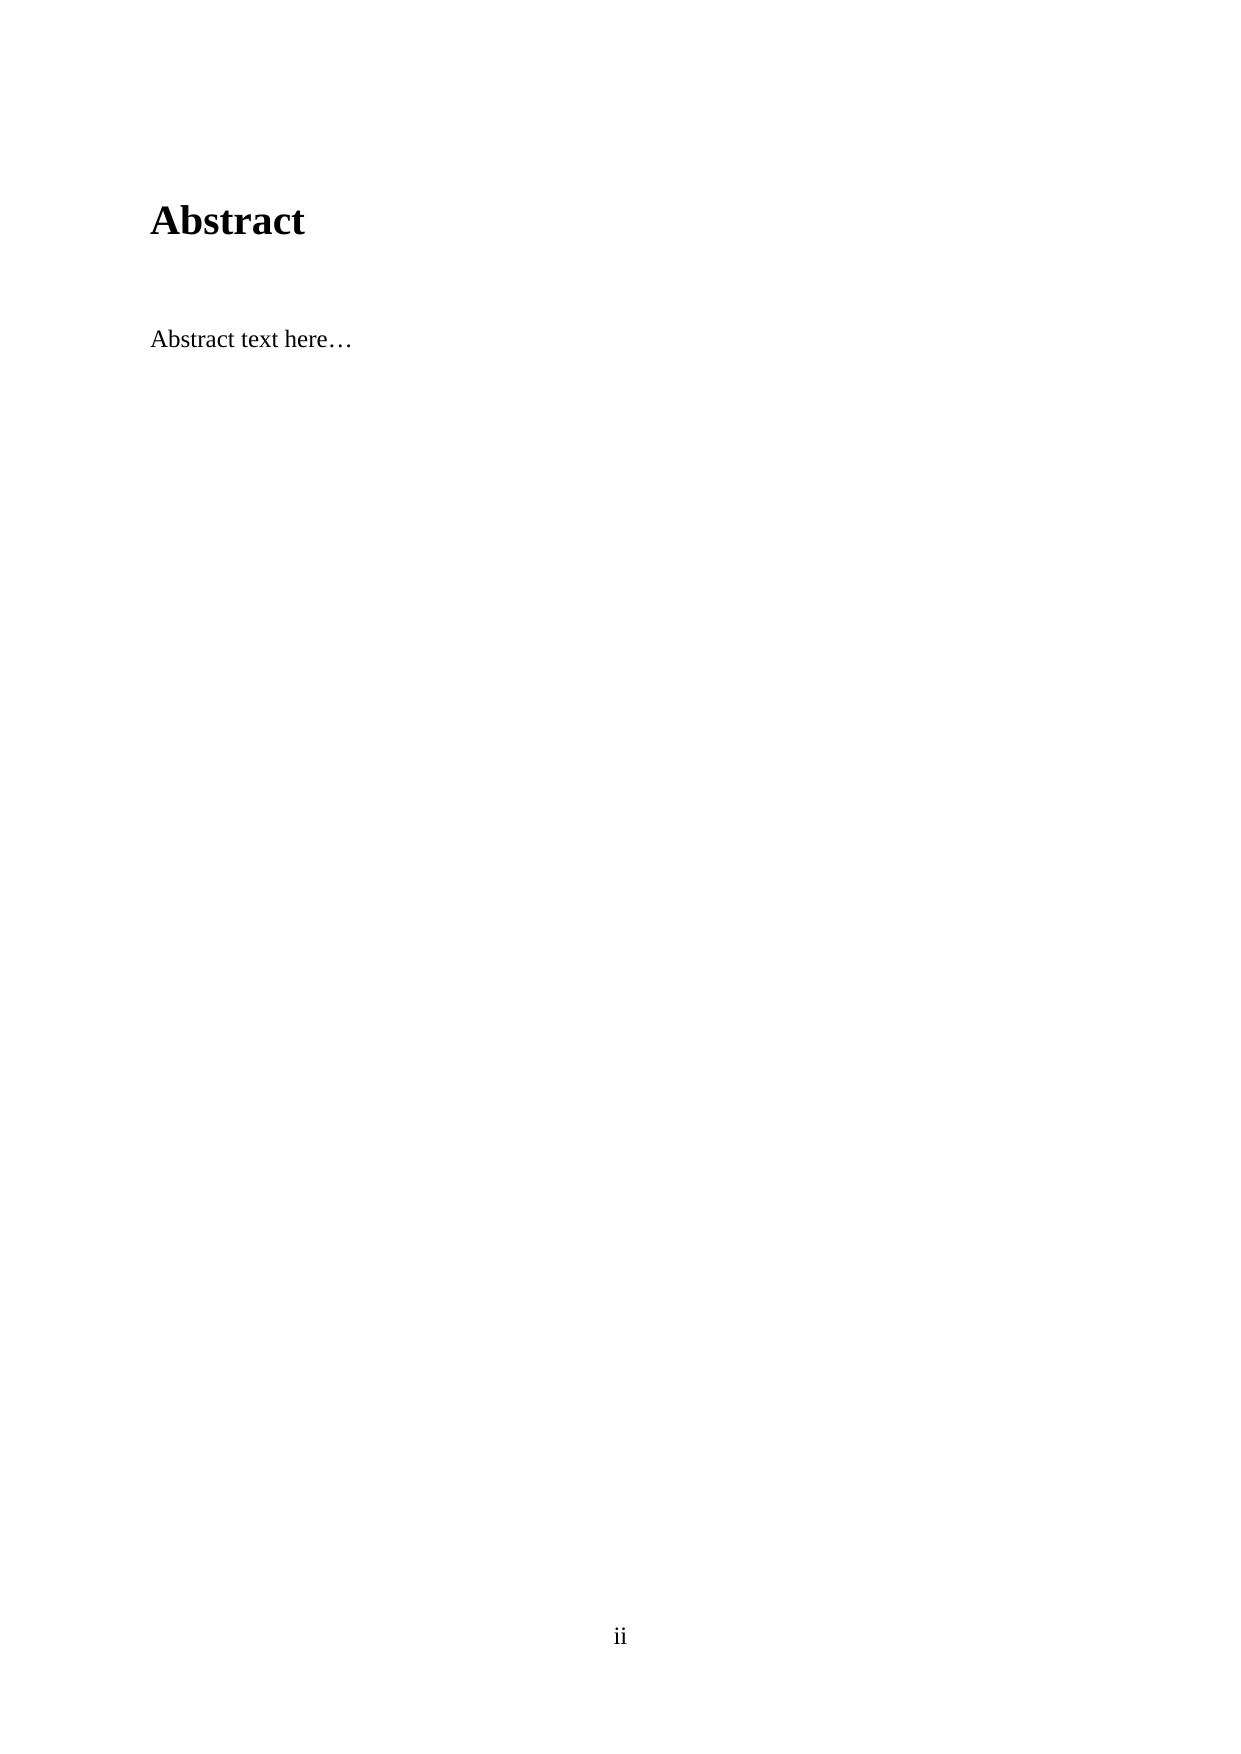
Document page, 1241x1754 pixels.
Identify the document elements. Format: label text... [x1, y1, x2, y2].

text Abstract text here… [150, 324, 1090, 353]
text Abstract [150, 195, 1090, 243]
